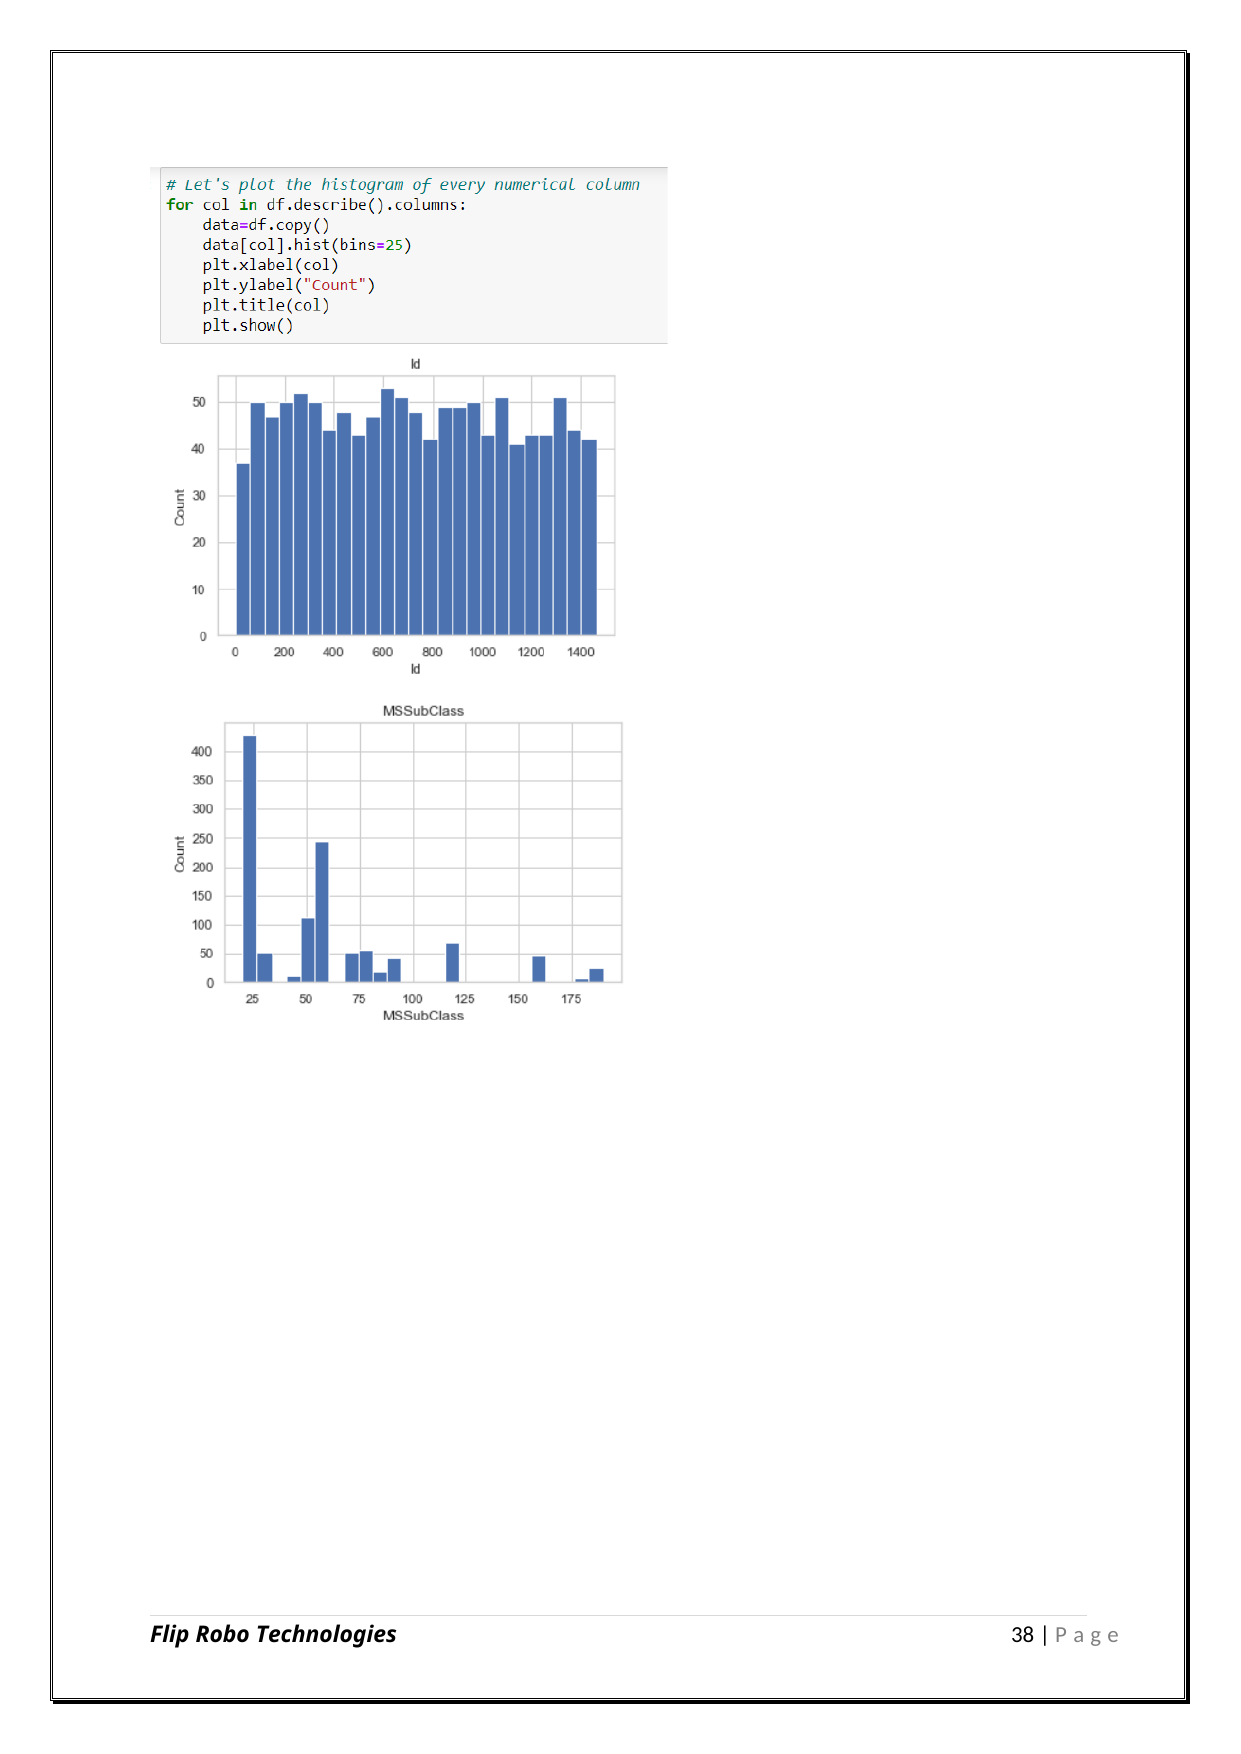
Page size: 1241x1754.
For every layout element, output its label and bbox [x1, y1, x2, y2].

picture [150, 166, 668, 1020]
